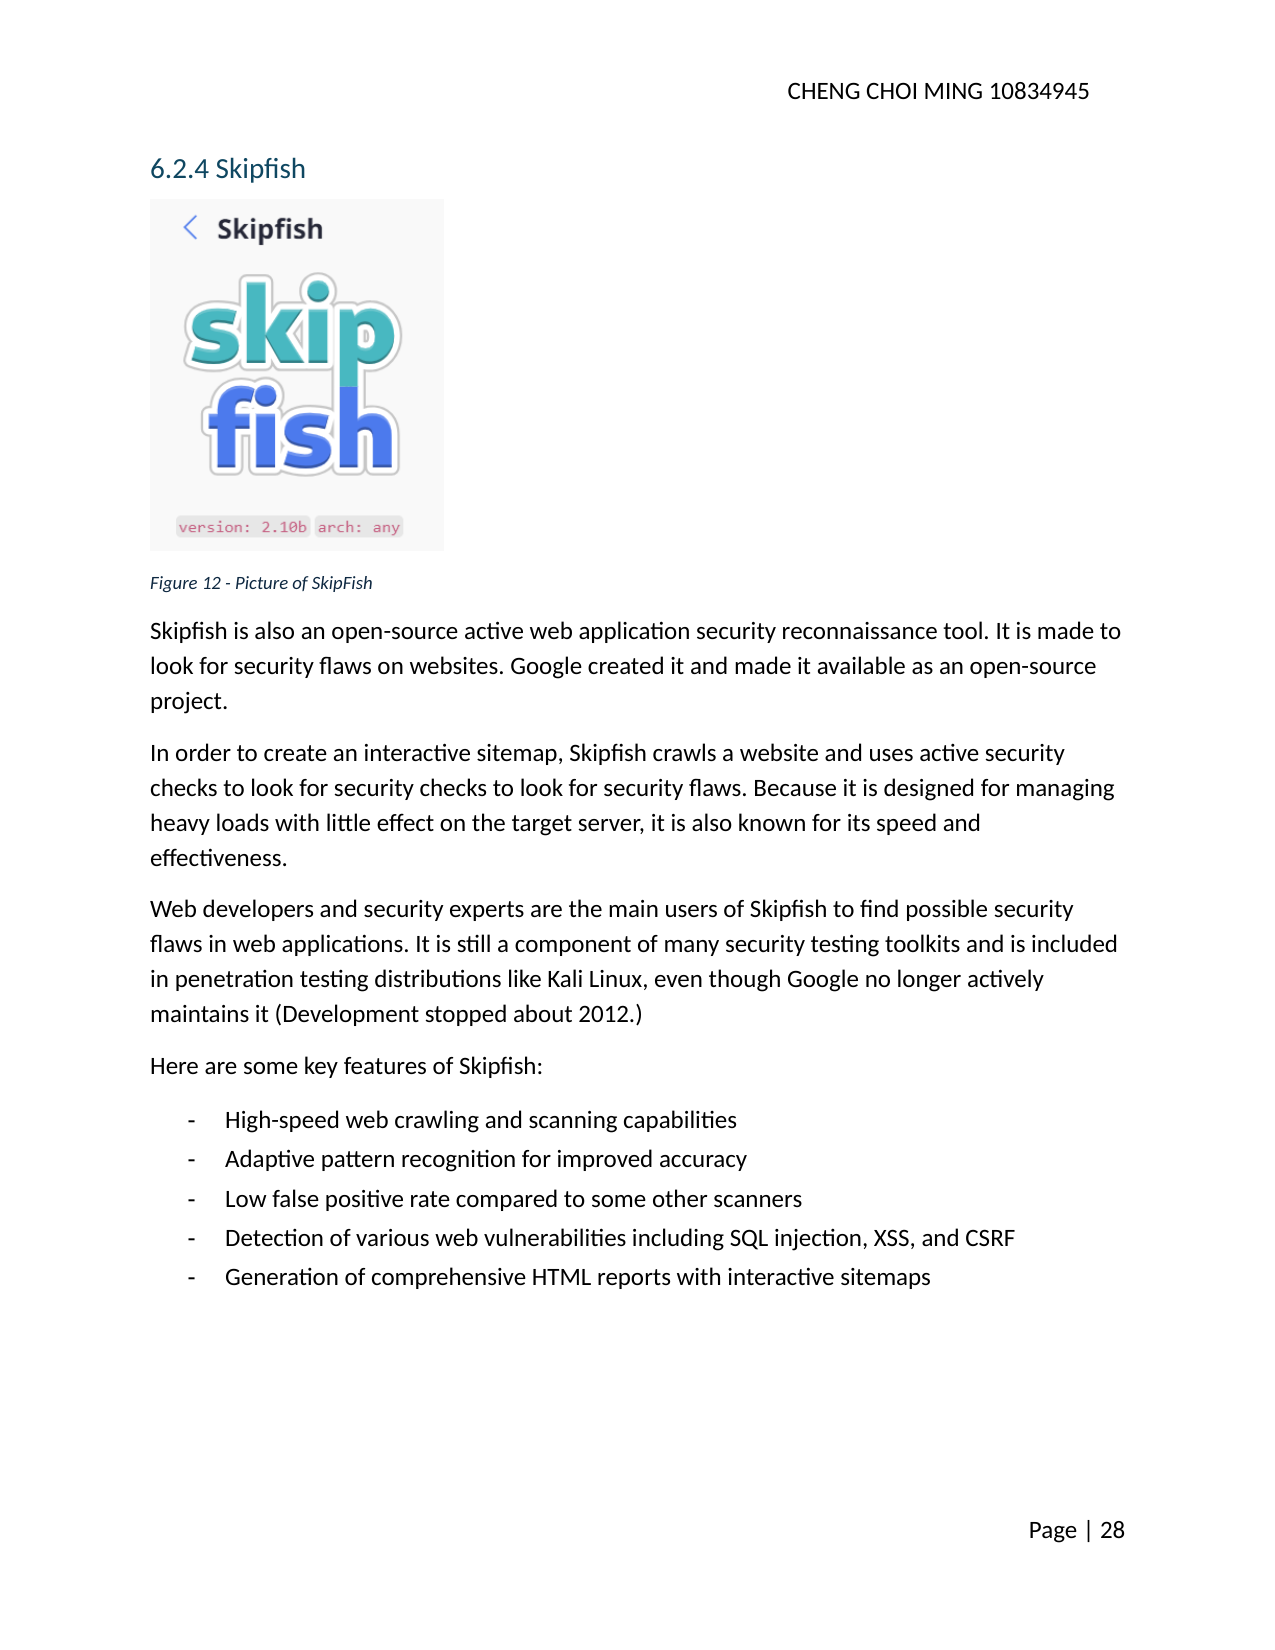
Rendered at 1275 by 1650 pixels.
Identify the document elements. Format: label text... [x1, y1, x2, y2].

list Detection of various web vulnerabilities including SQL injection, XSS, and CSRF [187, 1219, 1125, 1253]
text Here are some key features of Skipfish: [150, 1050, 1125, 1081]
list Adaptive pattern recognition for improved accuracy [187, 1141, 1125, 1175]
list High-speed web crawling and scanning capabilities [187, 1102, 1125, 1136]
text Figure 12 - Picture of SkipFish [150, 571, 1125, 594]
subtitle 6.2.4 Skipfish [150, 150, 1125, 186]
list Low false positive rate compared to some other scanners [187, 1180, 1125, 1214]
list Generation of comprehensive HTML reports with interactive sitemaps [187, 1258, 1125, 1293]
text In order to create an interactive sitemap, Skipfish crawls a website and uses active security checks to look for security checks to look for security flaws. Because it is designed for managing heavy loads with little effect on the target server, it is also known for its speed and effectiveness. [150, 737, 1125, 872]
picture [150, 199, 444, 551]
text Skipfish is also an open-source active web application security reconnaissance tool. It is made to look for security flaws on websites. Google created it and made it available as an open-source project. [150, 615, 1125, 716]
text Web developers and security experts are the main users of Skipfish to find possible security flaws in web applications. It is still a component of many security testing toolkits and is included in penetration testing distributions like Kali Linux, even though Google no longer actively maintains it (Development stopped about 2012.) [150, 893, 1125, 1029]
